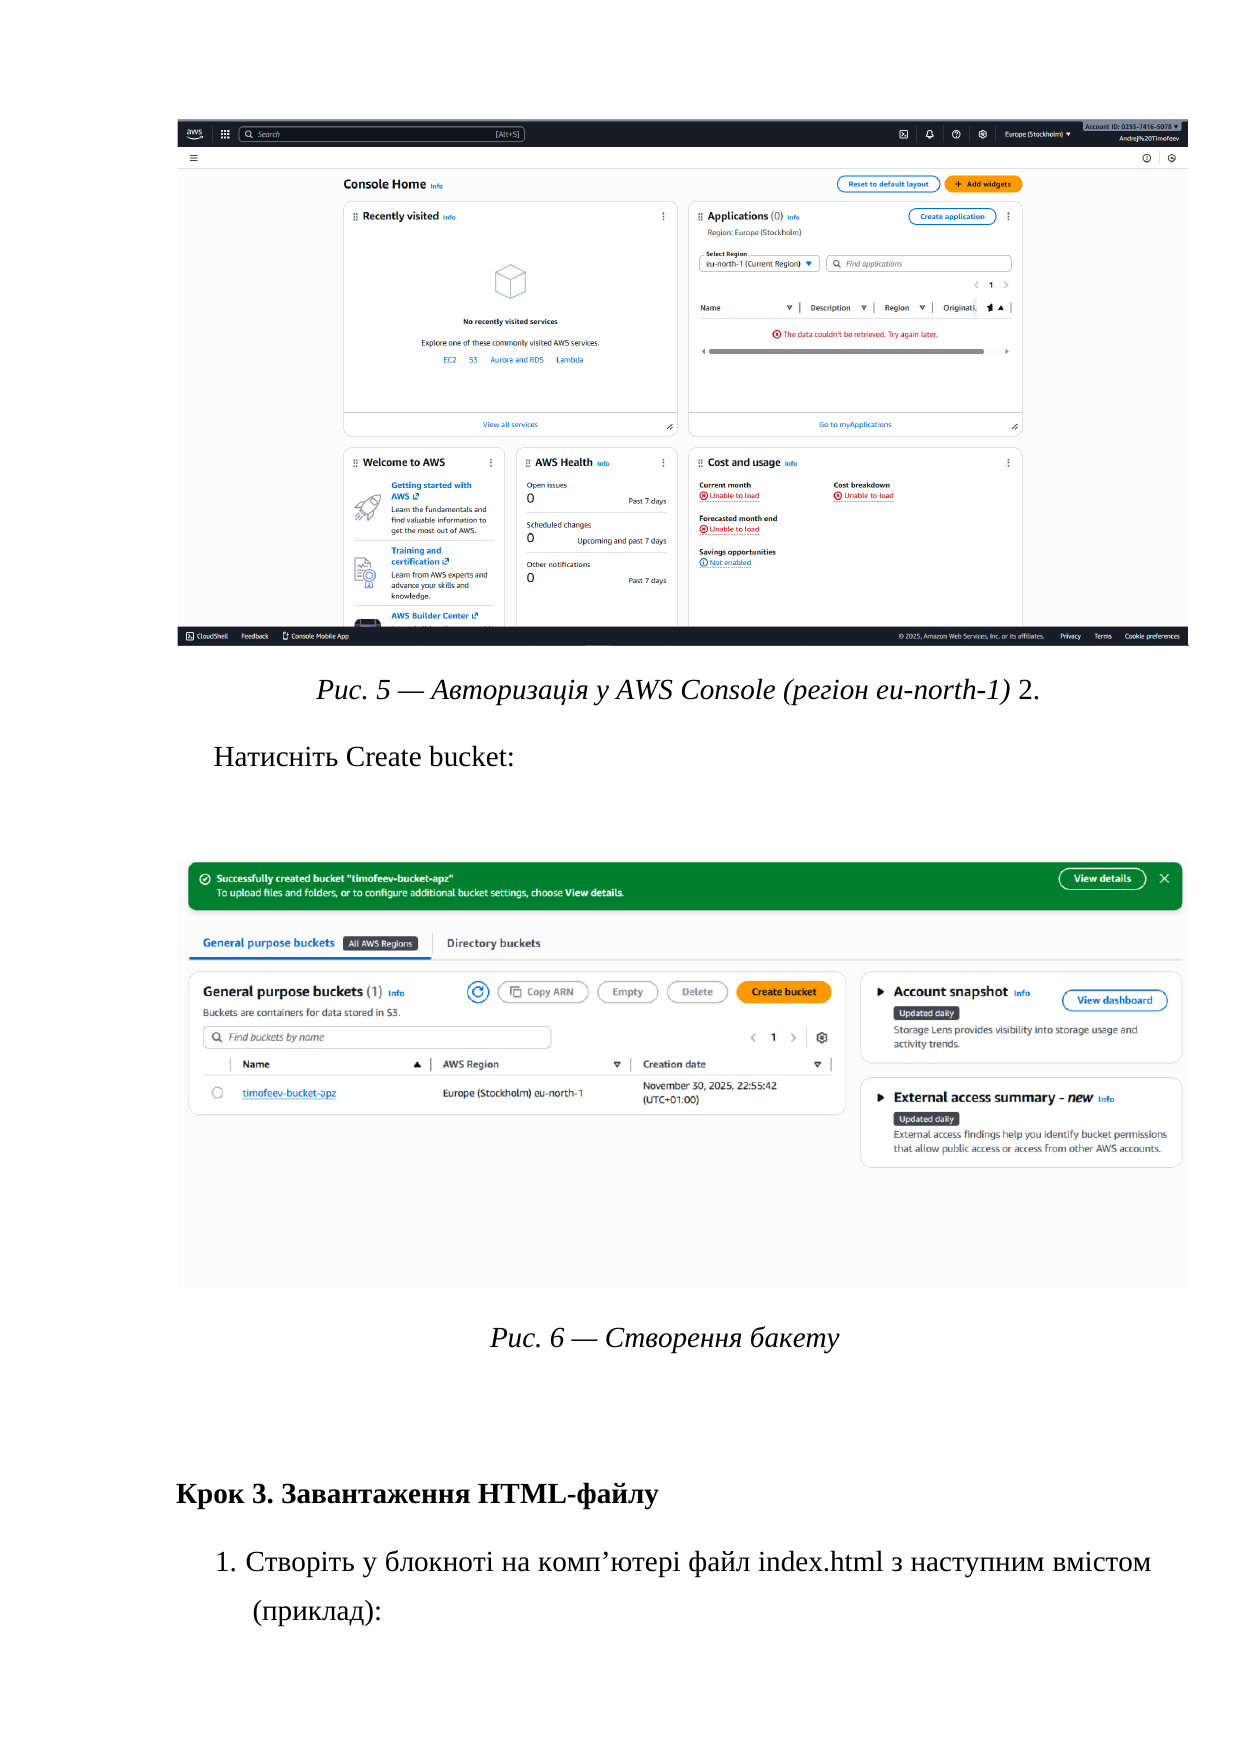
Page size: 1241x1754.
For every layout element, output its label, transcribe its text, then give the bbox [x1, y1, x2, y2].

subtitle Крок 3. Завантаження HTML-файлу [176, 1476, 1189, 1510]
text 1. Створіть у блокноті на комп’ютері файл index.html з наступним вмістом (приклад): [215, 1544, 1153, 1627]
picture [177, 859, 1189, 1288]
subtitle Рис. 6 — Створення бакету [177, 1321, 1152, 1354]
text Рис. 5 — Авторизація у AWS Console (регіон eu-north-1) 2. Натисніть Create bucket: [213, 672, 1041, 773]
picture [177, 118, 1189, 646]
